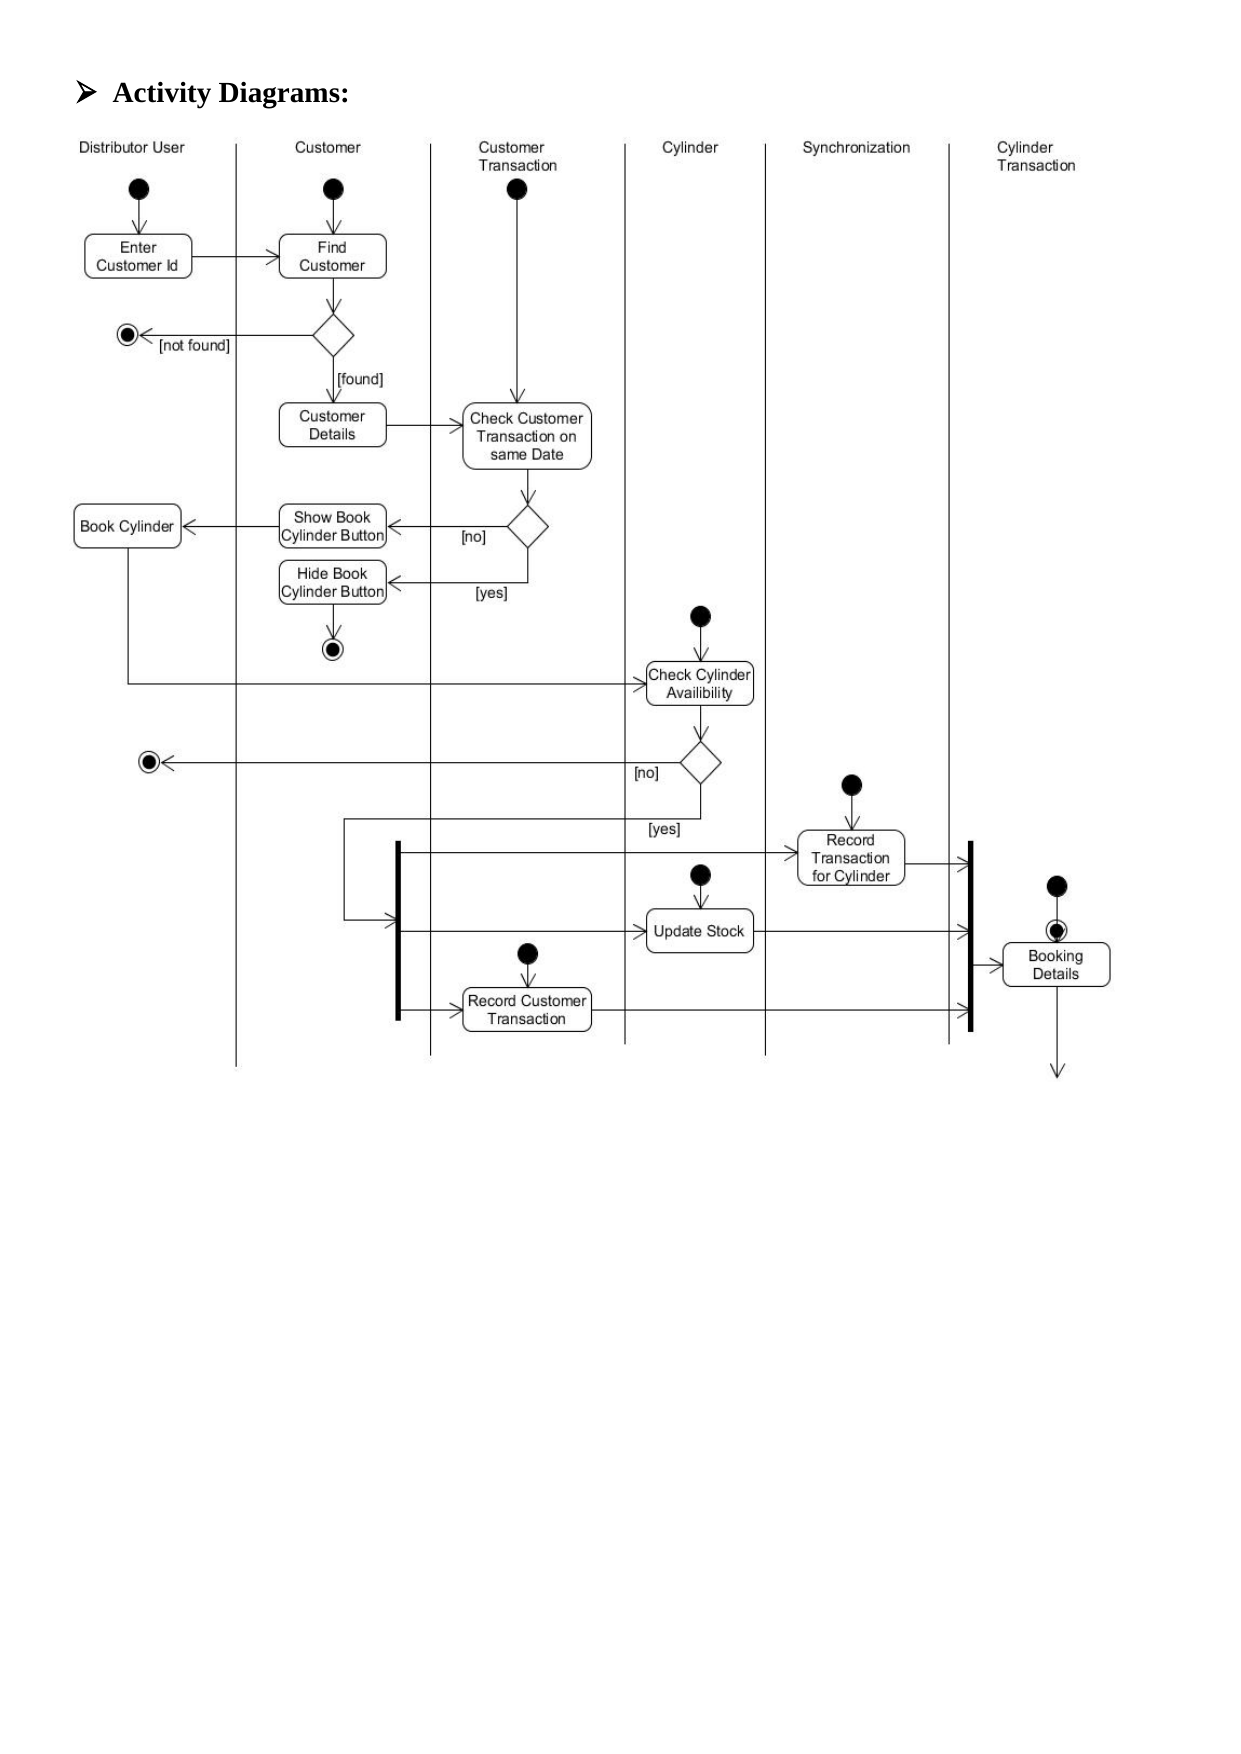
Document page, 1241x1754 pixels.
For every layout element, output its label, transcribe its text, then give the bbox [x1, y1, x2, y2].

picture [52, 110, 1143, 1122]
list Activity Diagrams: [75, 75, 1165, 109]
